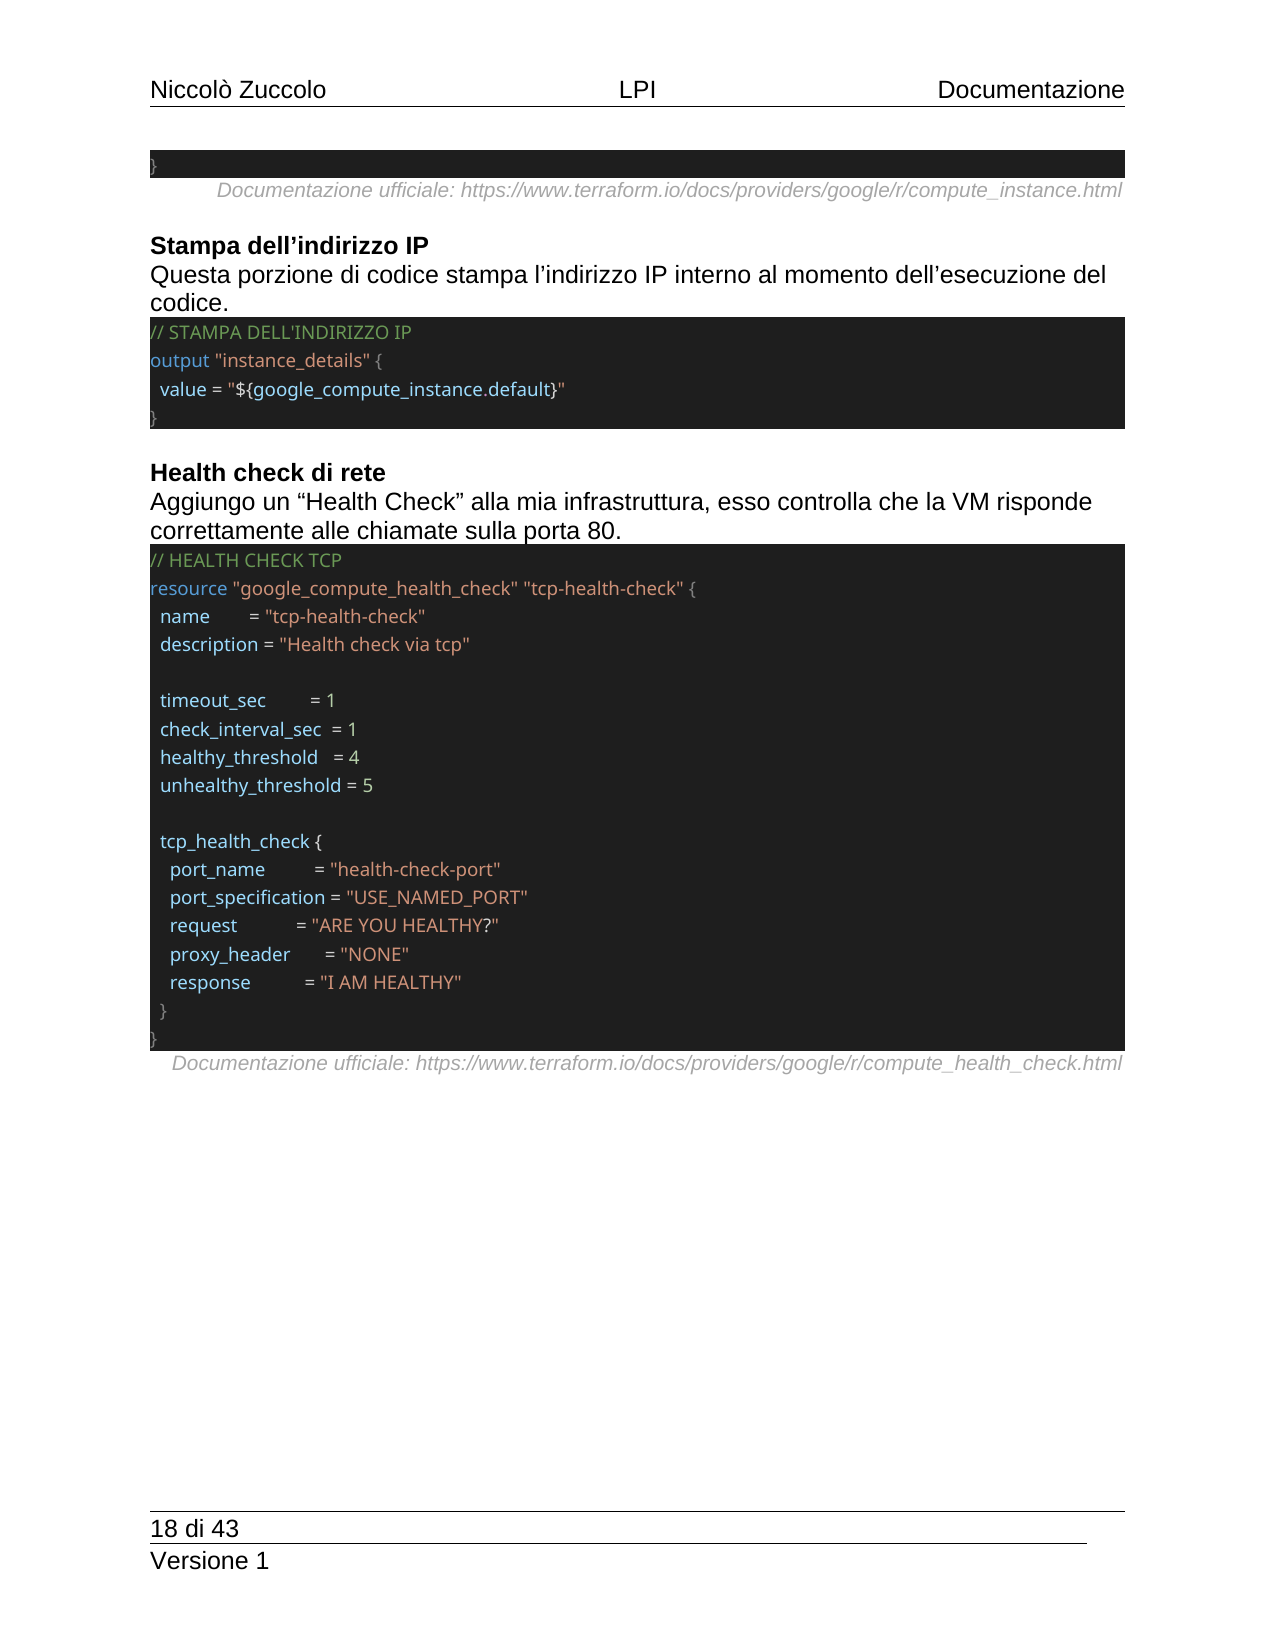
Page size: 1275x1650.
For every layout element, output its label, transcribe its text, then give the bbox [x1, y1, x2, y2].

text port_specification = "USE_NAMED_PORT" [150, 882, 1125, 910]
text Documentazione ufficiale: https://www.terraform.io/docs/providers/google/r/compute_health_check.html [150, 1051, 1125, 1075]
text healthy_threshold = 4 [150, 741, 1125, 769]
text Health check di rete [150, 458, 1125, 487]
text port_name = "health-check-port" [150, 854, 1125, 882]
text Stampa dell’indirizzo IP [150, 231, 1125, 259]
text output "instance_details" { [150, 345, 1125, 373]
text } [150, 1023, 1125, 1051]
text name = "tcp-health-check" [150, 601, 1125, 629]
text // HEALTH CHECK TCP [150, 544, 1125, 573]
text request = "ARE YOU HEALTHY?" [150, 910, 1125, 938]
text } [150, 994, 1125, 1023]
text response = "I AM HEALTHY" [150, 966, 1125, 994]
text Questa porzione di codice stampa l’indirizzo IP interno al momento dell’esecuzione del codice. [150, 259, 1125, 317]
text value = "${google_compute_instance.default}" [150, 373, 1125, 401]
text timeout_sec = 1 [150, 685, 1125, 713]
text proxy_header = "NONE" [150, 938, 1125, 966]
text tcp_health_check { [150, 826, 1125, 854]
text } [150, 401, 1125, 429]
text resource "google_compute_health_check" "tcp-health-check" { [150, 573, 1125, 601]
text check_interval_sec = 1 [150, 713, 1125, 741]
text // STAMPA DELL'INDIRIZZO IP [150, 317, 1125, 345]
text description = "Health check via tcp" [150, 629, 1125, 657]
text } [150, 150, 1125, 178]
text unhealthy_threshold = 5 [150, 769, 1125, 798]
text Aggiungo un “Health Check” alla mia infrastruttura, esso controlla che la VM risponde correttamente alle chiamate sulla porta 80. [150, 487, 1125, 544]
text Documentazione ufficiale: https://www.terraform.io/docs/providers/google/r/compute_instance.html [150, 178, 1125, 202]
